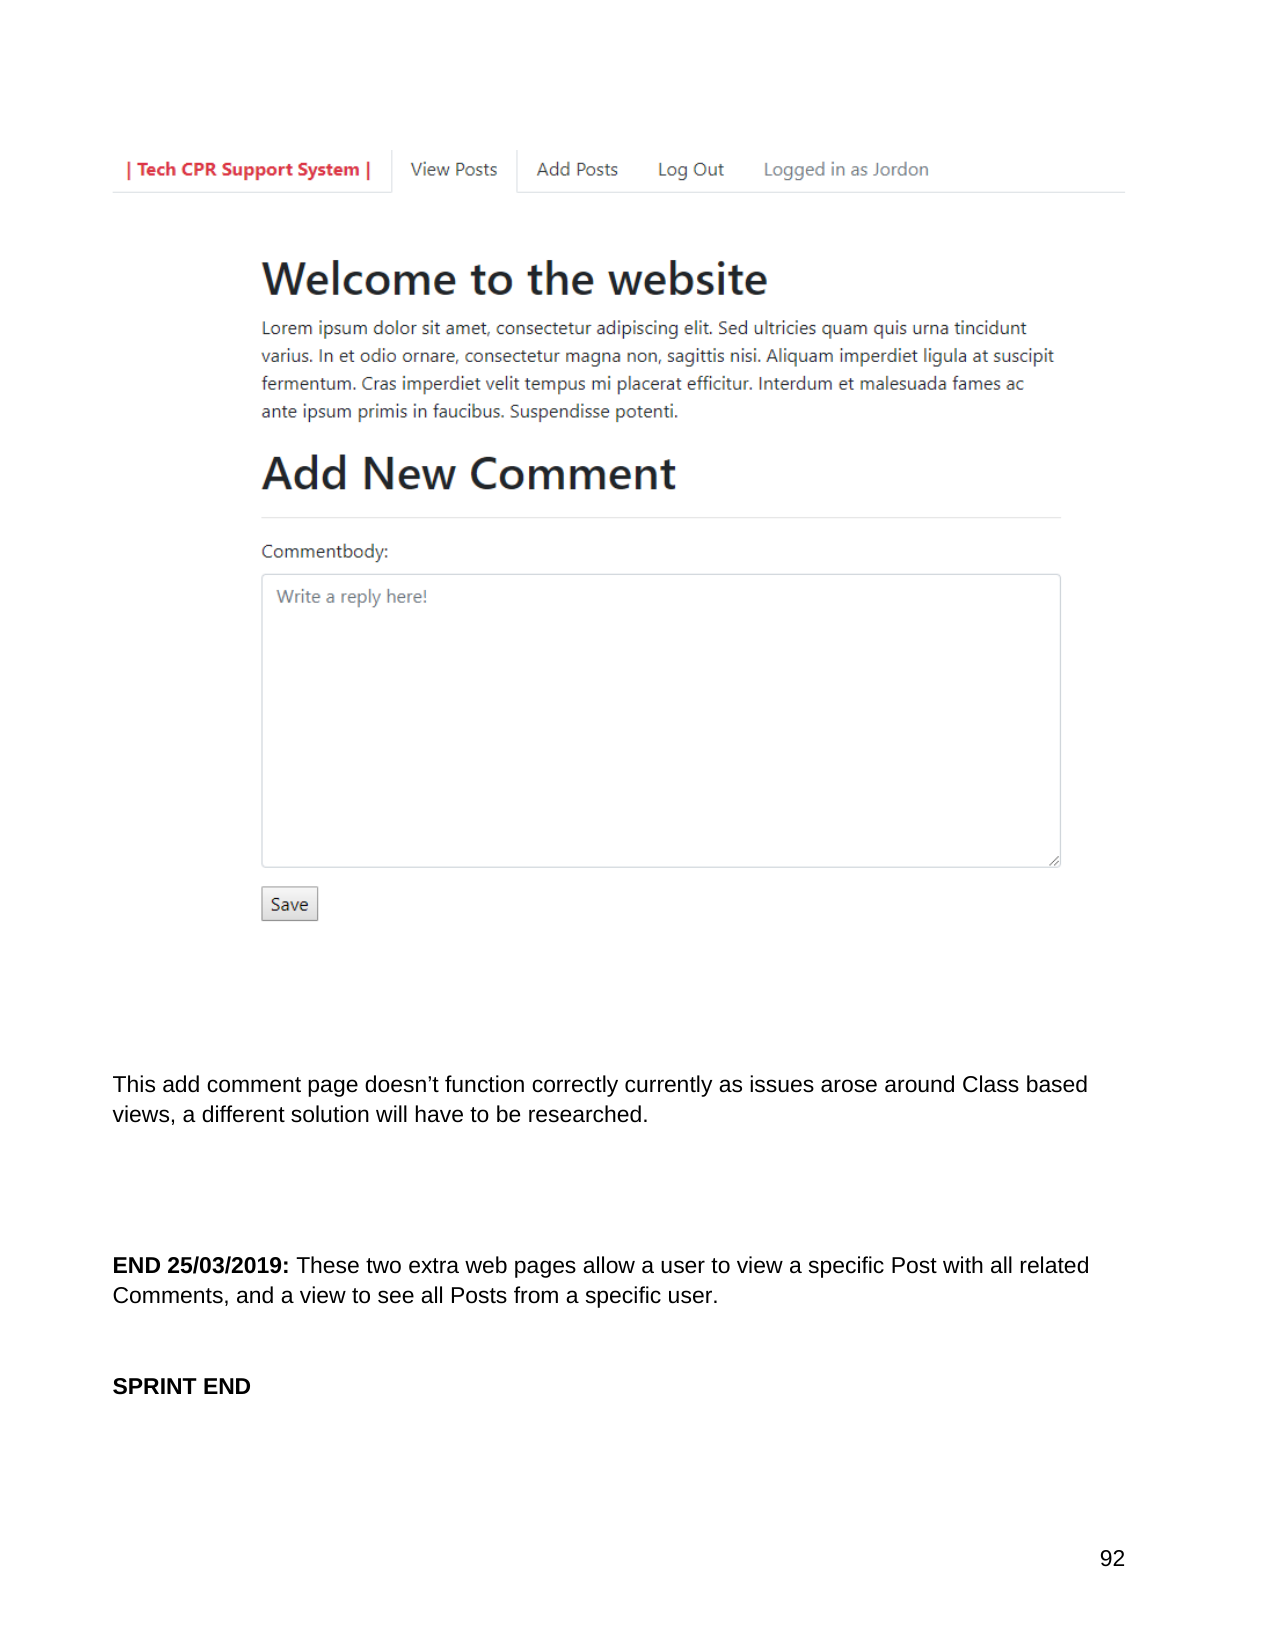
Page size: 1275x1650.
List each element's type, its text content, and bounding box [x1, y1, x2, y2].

picture [112, 150, 1125, 1067]
text This add comment page doesn’t function correctly currently as issues arose around Class based views, a different solution will have to be researched. [112, 1071, 1125, 1127]
text SPRINT END [112, 1373, 1125, 1399]
text END 25/03/2019: These two extra web pages allow a user to view a specific Post with all related Comments, and a view to see all Posts from a specific user. [112, 1252, 1125, 1308]
